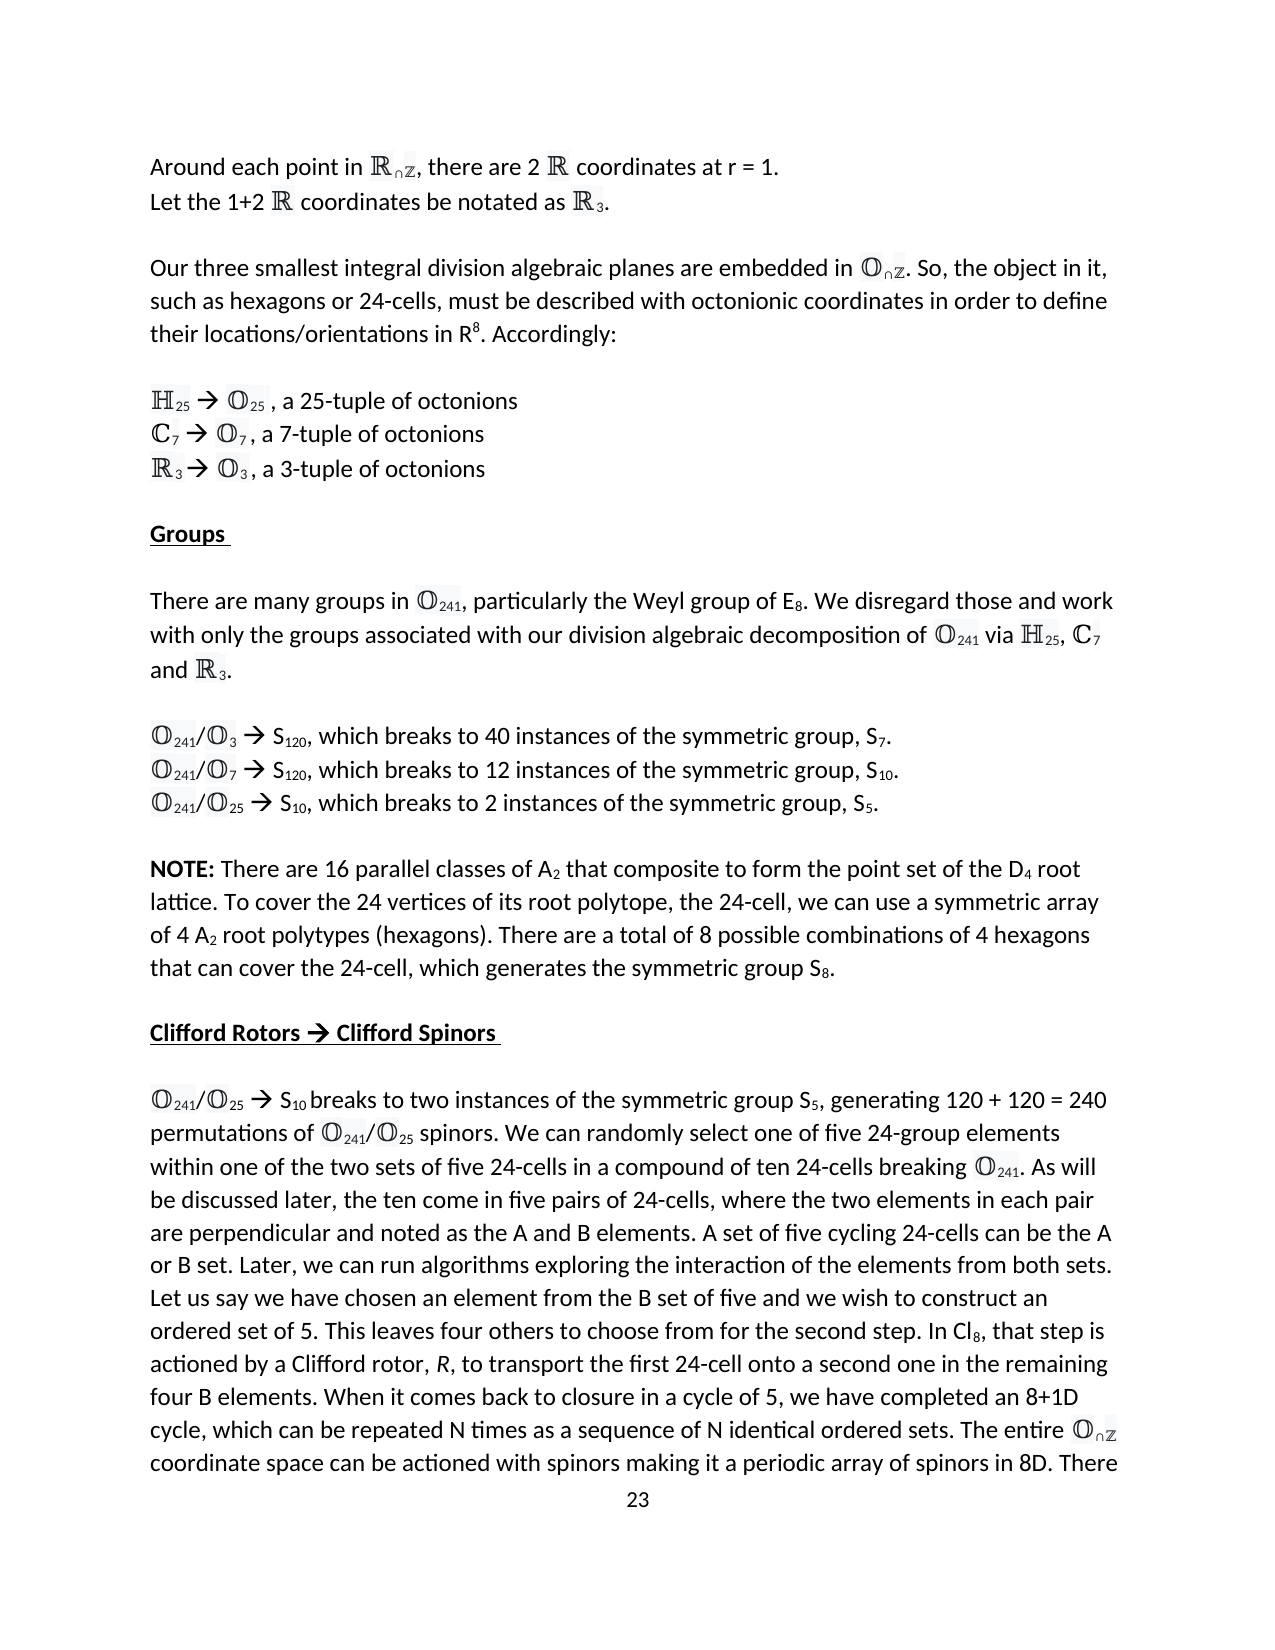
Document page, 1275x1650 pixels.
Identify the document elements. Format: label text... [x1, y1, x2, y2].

list Let the 1+2 ℝ coordinates be notated as ℝ3. [150, 184, 1125, 217]
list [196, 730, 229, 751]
list ℂ7 𝕆7 , a 7-tuple of octonions [179, 418, 239, 449]
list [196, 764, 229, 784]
list ℍ25 𝕆25 , a 25-tuple of octonions [250, 384, 1125, 415]
list 𝕆241/𝕆3 S120, which breaks to 40 instances of the symmetric group, S7. [236, 720, 1125, 751]
list 𝕆241/𝕆7 S120, which breaks to 12 instances of the symmetric group, S10. [229, 753, 1125, 784]
list ℂ7 𝕆7 , a 7-tuple of octonions [249, 418, 1125, 449]
list ℍ25 𝕆25 , a 25-tuple of octonions [175, 384, 250, 415]
list 𝕆241/𝕆25 S10, which breaks to 2 instances of the symmetric group, S5. [196, 787, 1125, 818]
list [150, 1083, 1125, 1478]
list There are many groups in 𝕆241, particularly the Weyl group of E8. We disregard those and work with only the groups associated with our division algebraic decomposition of 𝕆241 via ℍ25, ℂ7 and ℝ3. [150, 584, 1125, 684]
list Around each point in ℝ∩ℤ, there are 2 ℝ coordinates at r = 1. [150, 150, 1125, 182]
list ℝ3 𝕆3 , a 3-tuple of octonions [175, 451, 1125, 483]
list NOTE: There are 16 parallel classes of A2 that composite to form the point set of the D4 root lattice. To cover the 24 vertices of its root polytope, the 24-cell, we can use a symmetric array of 4 A2 root polytypes (hexagons). There are a total of 8 possible combinations of 4 hexagons that can cover the 24-cell, which generates the symmetric group S8. [150, 853, 1125, 982]
list Our three smallest integral division algebraic planes are embedded in 𝕆∩ℤ. So, the object in it, such as hexagons or 24-cells, must be described with octonionic coordinates in order to define their locations/orientations in R8. Accordingly: [150, 252, 1125, 349]
list Groups [150, 519, 1125, 549]
list Clifford Rotors Clifford Spinors [150, 1018, 1125, 1048]
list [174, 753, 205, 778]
